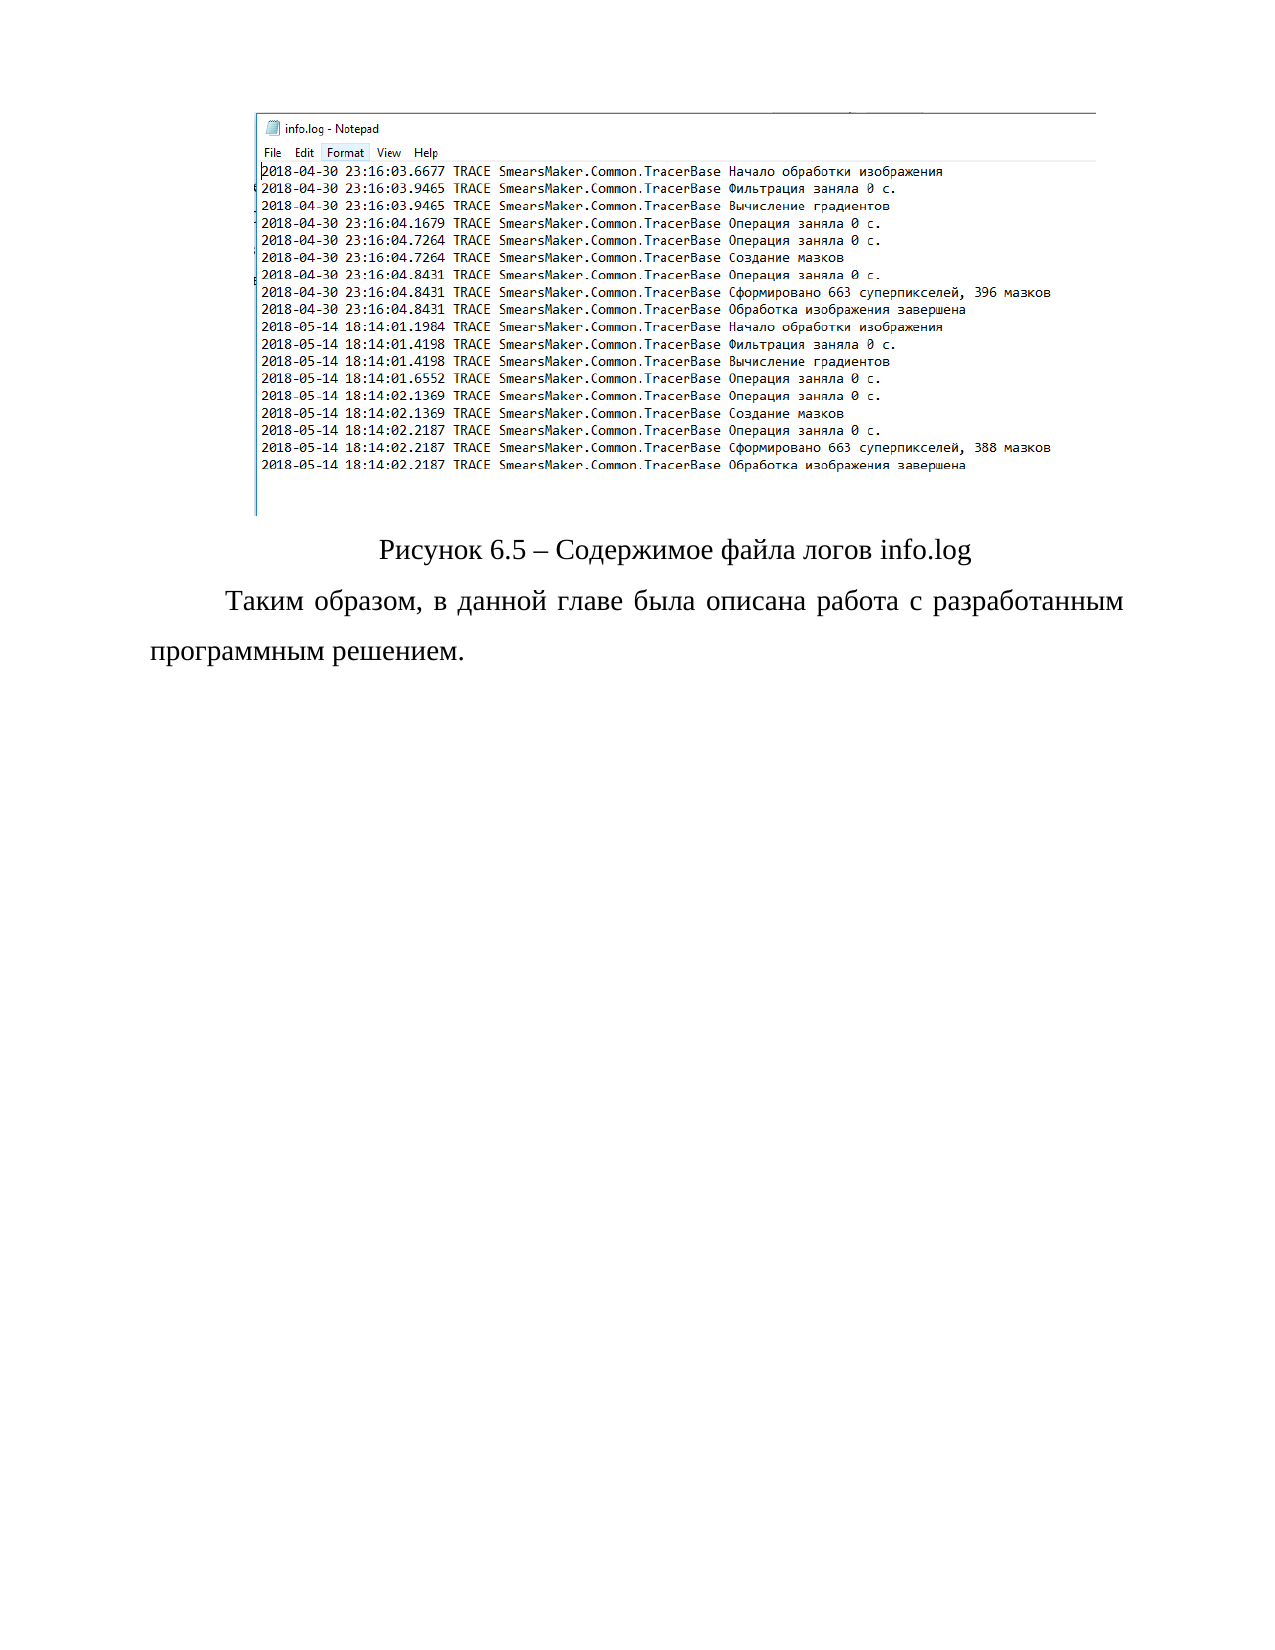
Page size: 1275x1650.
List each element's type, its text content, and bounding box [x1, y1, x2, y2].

text Таким образом, в данной главе была описана работа с разработанным программным решением. [150, 583, 1125, 667]
text Рисунок 6.5 – Содержимое файла логов info.log [150, 532, 1125, 566]
picture [254, 112, 1096, 516]
